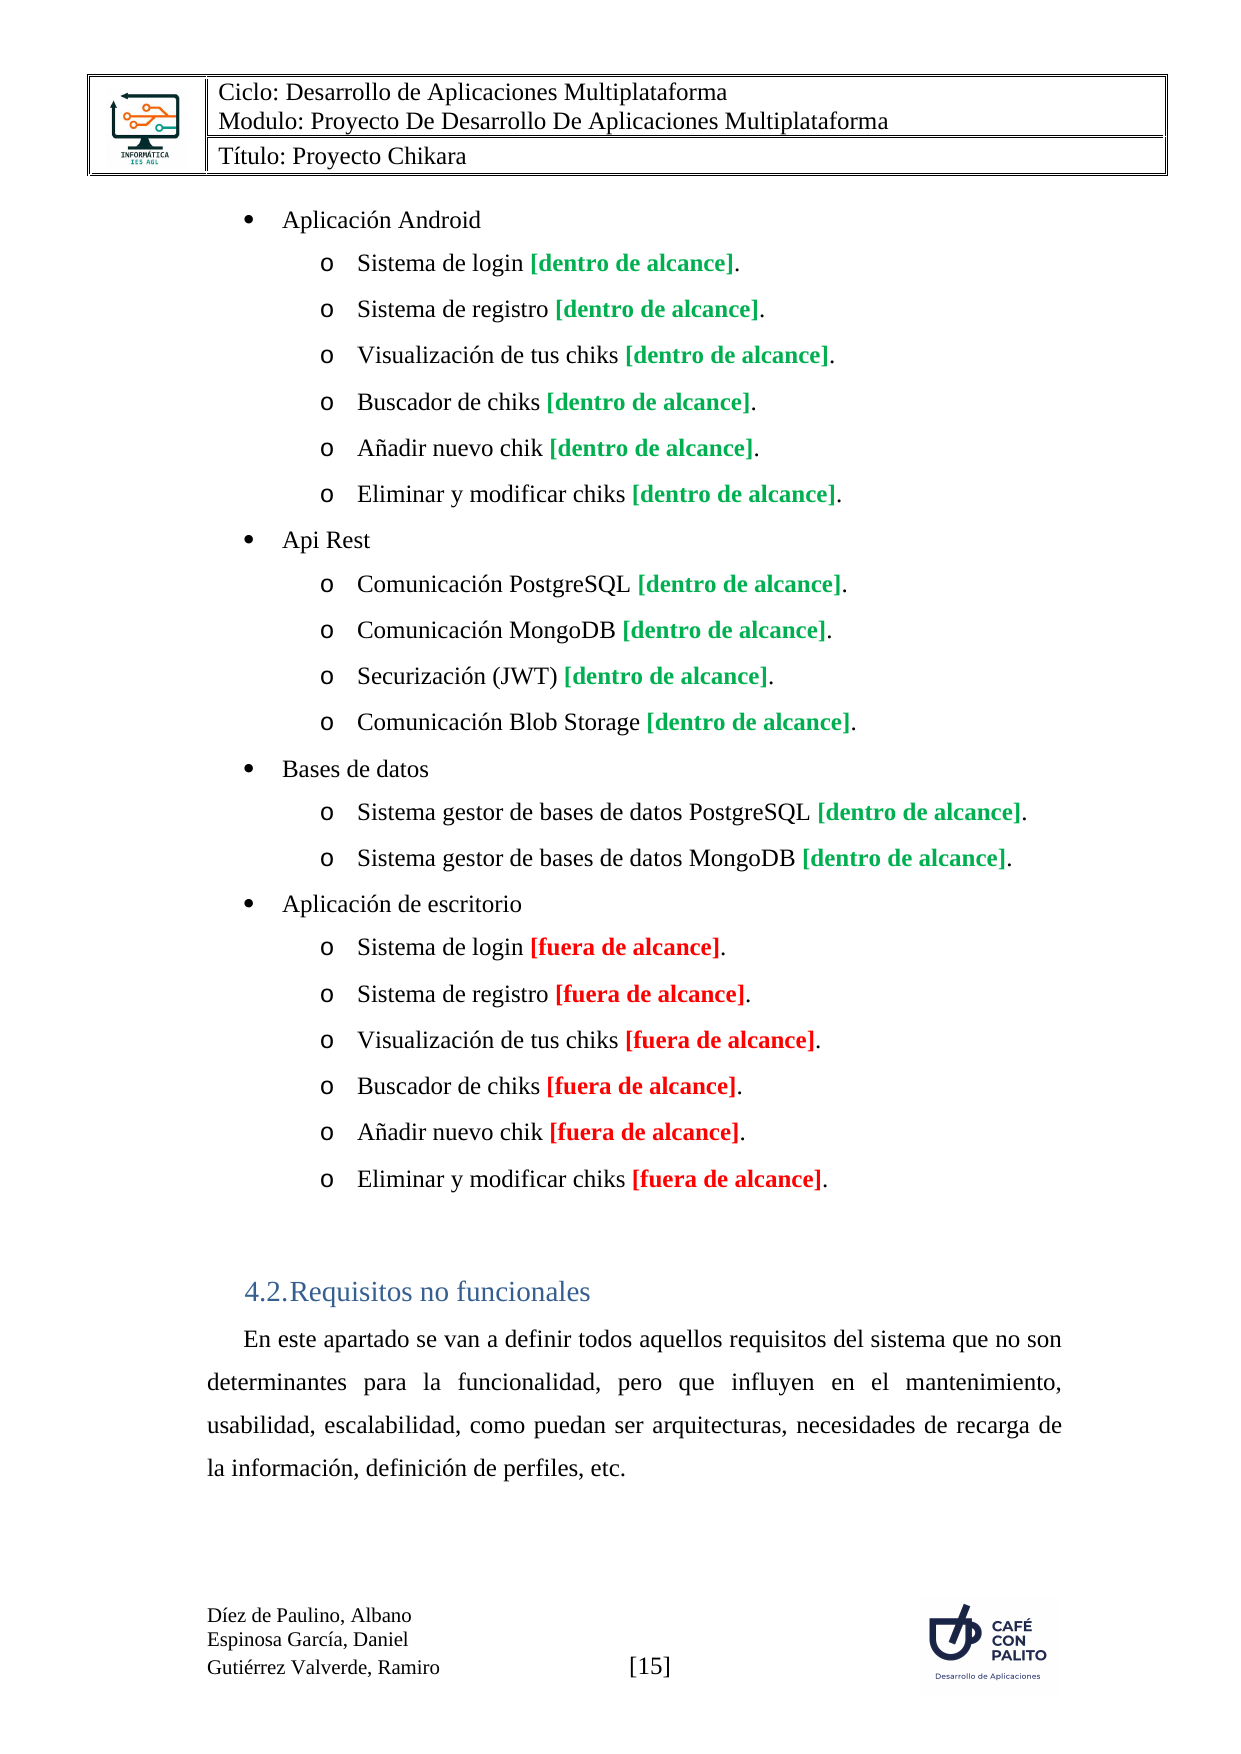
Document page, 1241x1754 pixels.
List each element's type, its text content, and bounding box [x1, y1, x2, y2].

subtitle Requisitos no funcionales [244, 1274, 1063, 1307]
text En este apartado se van a definir todos aquellos requisitos del sistema que no son determinantes para la funcionalidad, pero que influyen en el mantenimiento, usabilidad, escalabilidad, como puedan ser arquitecturas, necesidades de recarga de la información, definición de perfiles, etc. [207, 1324, 1063, 1482]
list Sistema gestor de bases de datos MongoDB [dentro de alcance]. [319, 843, 1063, 874]
list Visualización de tus chiks [fuera de alcance]. [319, 1025, 1063, 1056]
list Sistema gestor de bases de datos PostgreSQL [dentro de alcance]. [319, 797, 1063, 828]
list Sistema de login [dentro de alcance]. [319, 248, 1063, 279]
list Eliminar y modificar chiks [fuera de alcance]. [319, 1164, 1063, 1194]
list Sistema de registro [dentro de alcance]. [319, 294, 1063, 325]
list Buscador de chiks [dentro de alcance]. [319, 387, 1063, 418]
list Comunicación PostgreSQL [dentro de alcance]. [319, 569, 1063, 599]
list Sistema de login [fuera de alcance]. [319, 932, 1063, 963]
list Api Rest [244, 526, 1063, 554]
list Eliminar y modificar chiks [dentro de alcance]. [319, 479, 1063, 510]
list Comunicación MongoDB [dentro de alcance]. [319, 615, 1063, 646]
list Aplicación Android [244, 205, 1063, 234]
list Sistema de registro [fuera de alcance]. [319, 979, 1063, 1009]
list Securización (JWT) [dentro de alcance]. [319, 661, 1063, 692]
picture [921, 1595, 1058, 1695]
list Buscador de chiks [fuera de alcance]. [319, 1071, 1063, 1102]
list Bases de datos [244, 754, 1063, 782]
picture [106, 87, 186, 168]
list Comunicación Blob Storage [dentro de alcance]. [319, 707, 1063, 738]
list Añadir nuevo chik [fuera de alcance]. [319, 1117, 1063, 1148]
list Aplicación de escritorio [244, 889, 1063, 918]
list Visualización de tus chiks [dentro de alcance]. [319, 341, 1063, 371]
list Añadir nuevo chik [dentro de alcance]. [319, 433, 1063, 464]
